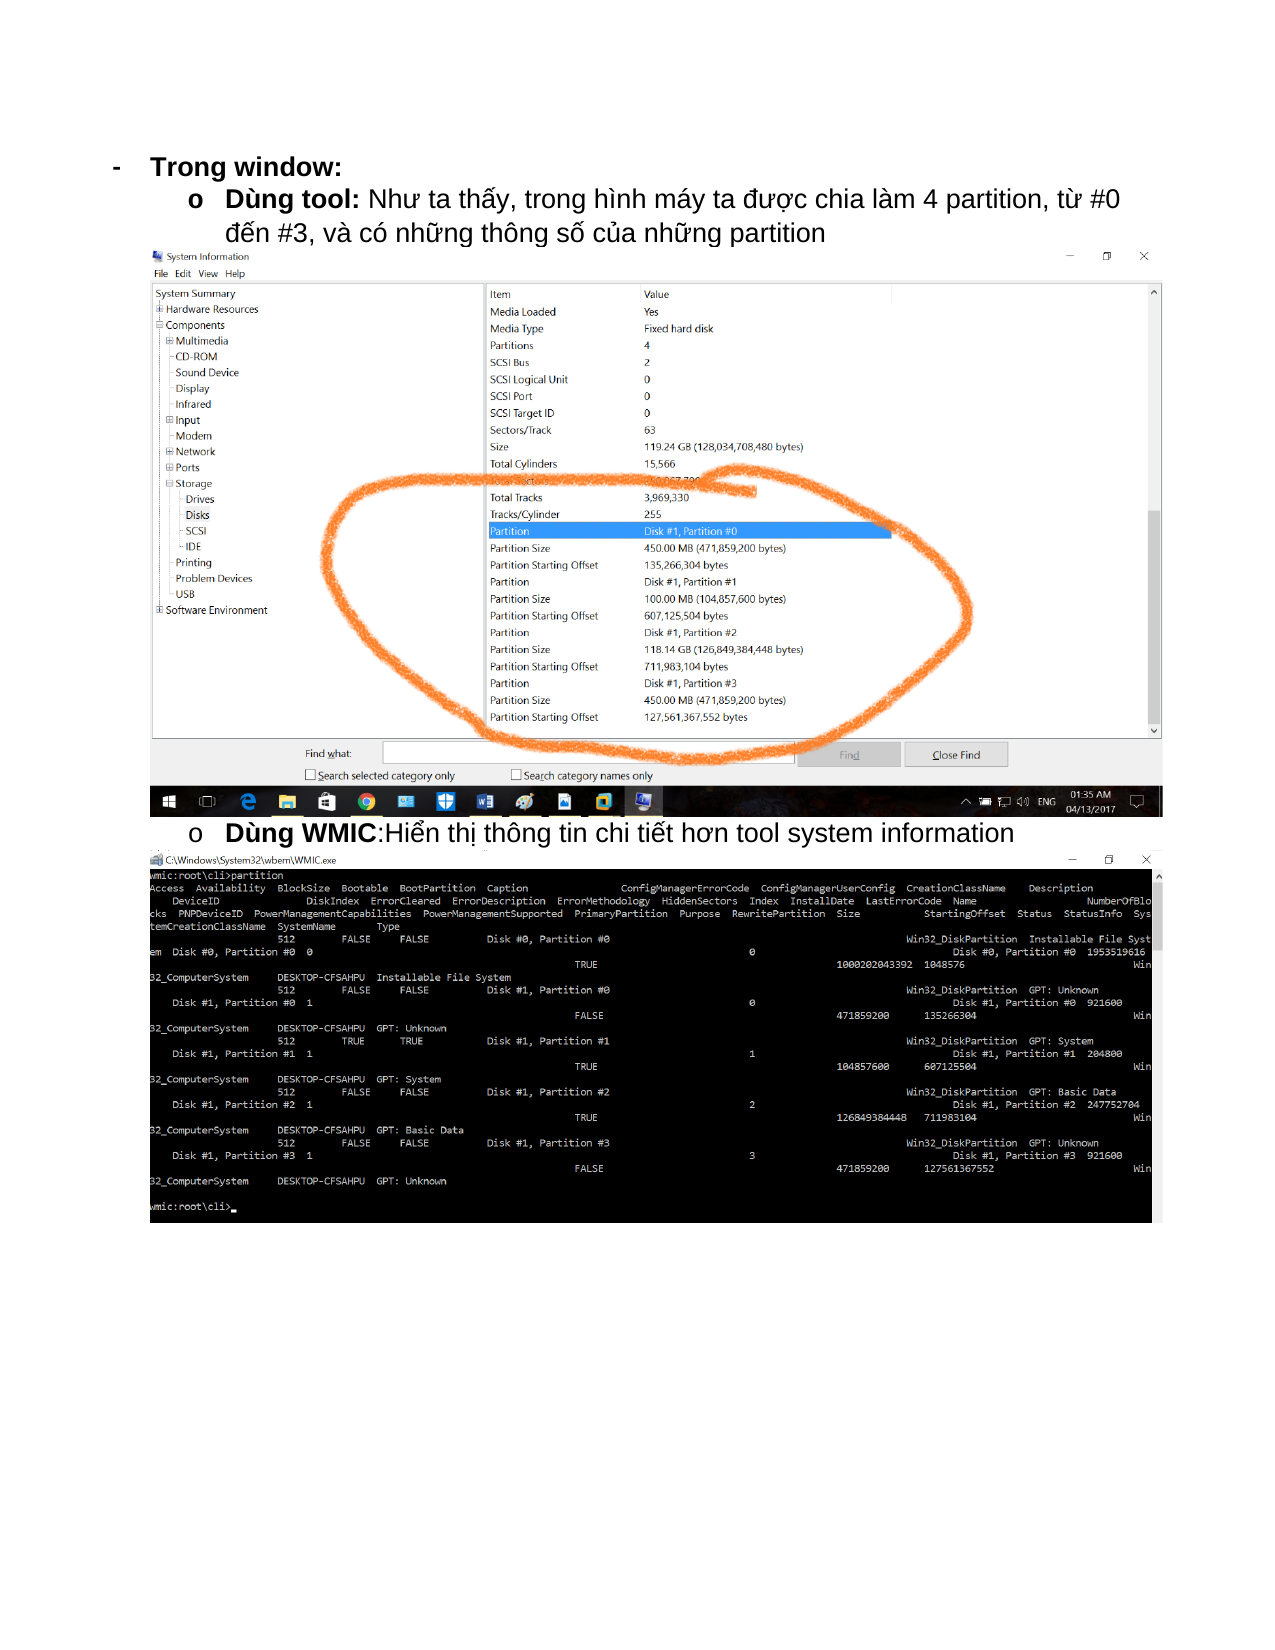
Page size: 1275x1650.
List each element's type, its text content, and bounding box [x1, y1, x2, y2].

list Dùng tool: Như ta thấy, trong hình máy ta được chia làm 4 partition, từ #0 đến #3, và có những thông số của những partition [187, 183, 1125, 247]
picture [150, 850, 1163, 1223]
picture [150, 247, 1163, 817]
list Trong window: [112, 150, 1125, 183]
list Dùng WMIC:Hiển thị thông tin chi tiết hơn tool system information [187, 817, 1125, 850]
